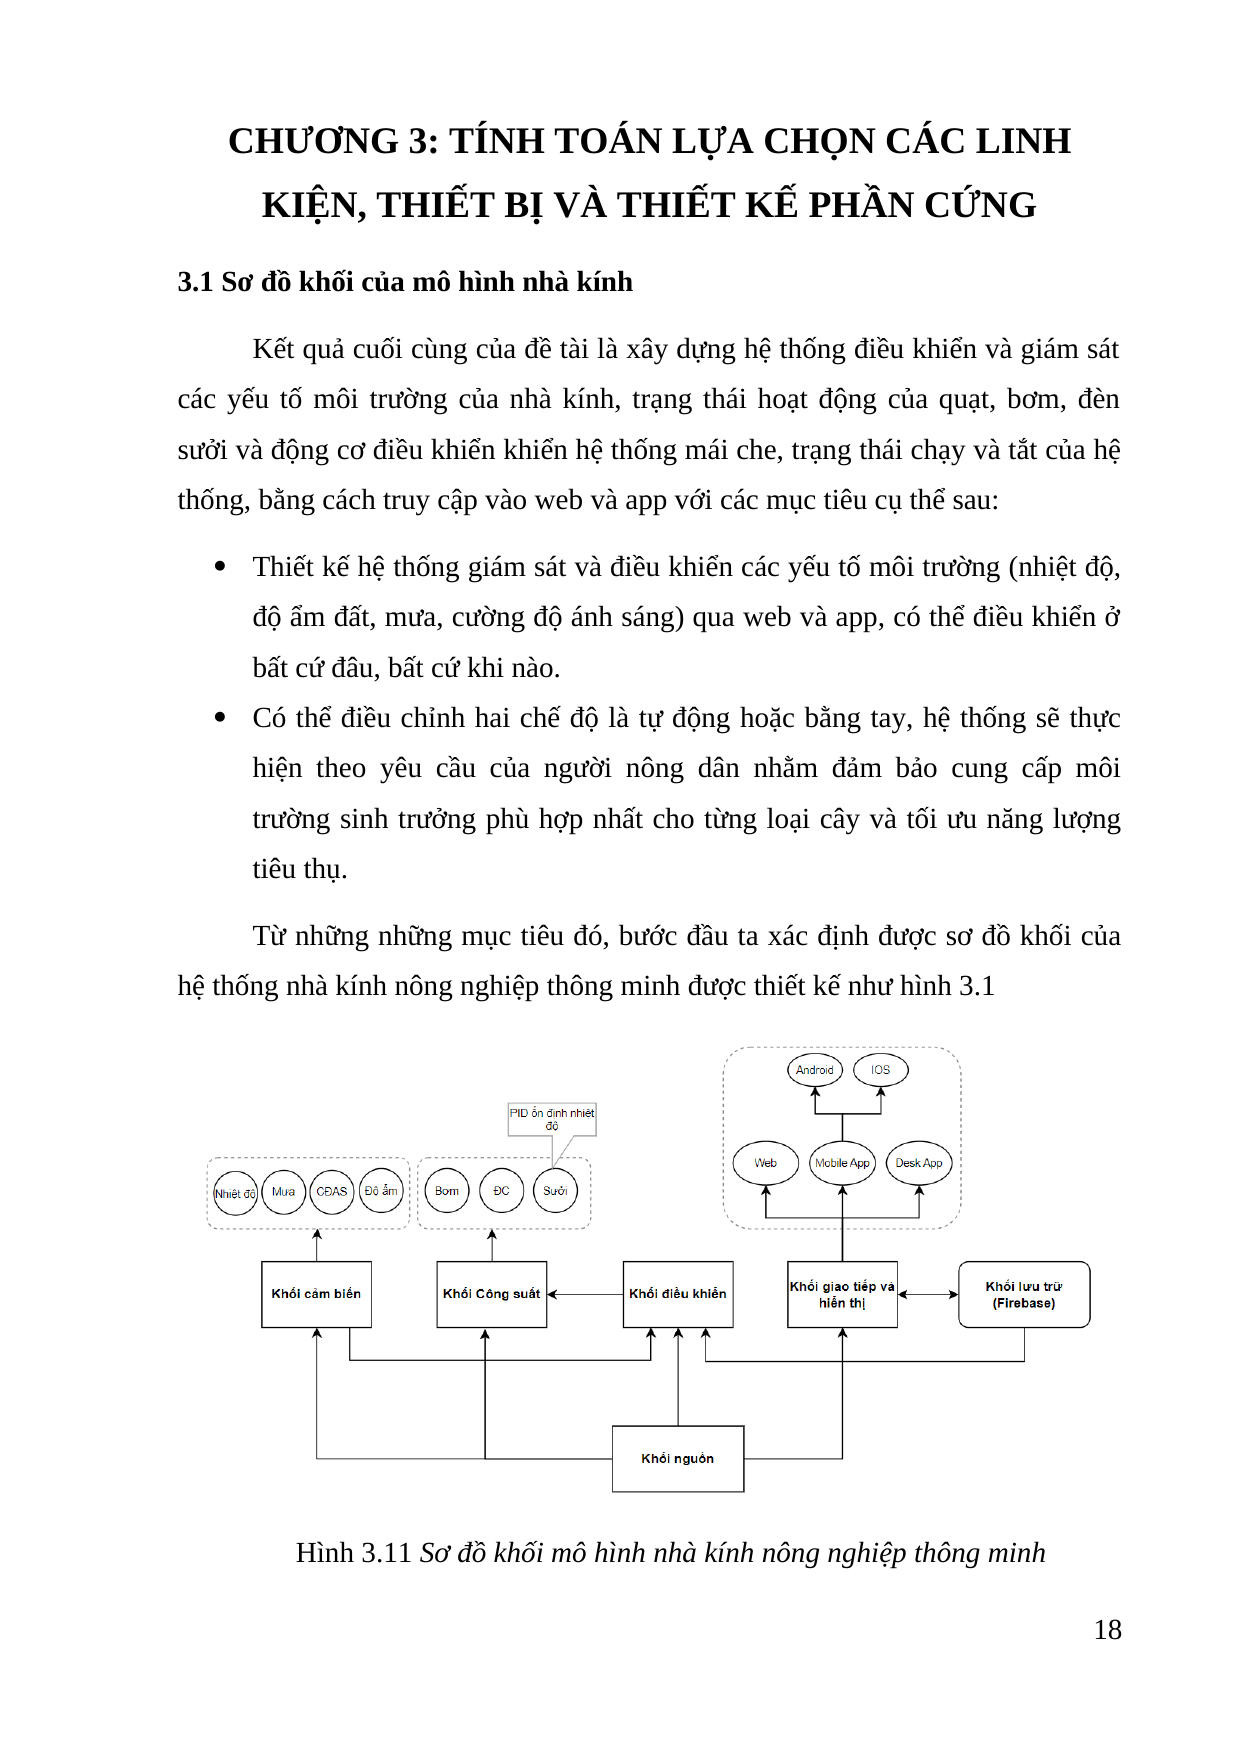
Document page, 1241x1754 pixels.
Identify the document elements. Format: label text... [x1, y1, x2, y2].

text Kết quả cuối cùng của đề tài là xây dựng hệ thống điều khiển và giám sát các yếu tố môi trường của nhà kính, trạng thái hoạt động của quạt, bơm, đèn sưởi và động cơ điều khiển khiển hệ thống mái che, trạng thái chạy và tắt của hệ thống, bằng cách truy cập vào web và app với các mục tiêu cụ thể sau: [177, 331, 1122, 516]
subtitle 3.1 Sơ đồ khối của mô hình nhà kính [177, 264, 1122, 298]
subtitle CHƯƠNG 3: TÍNH TOÁN LỰA CHỌN CÁC LINH KIỆN, THIẾT BỊ VÀ THIẾT KẾ PHẦN CỨNG [177, 118, 1122, 226]
picture [177, 1035, 1123, 1502]
list Thiết kế hệ thống giám sát và điều khiển các yếu tố môi trường (nhiệt độ, độ ẩm đất, mưa, cường độ ánh sáng) qua web và app, có thể điều khiển ở bất cứ đâu, bất cứ khi nào. [215, 549, 1122, 683]
list Có thể điều chỉnh hai chế độ là tự động hoặc bằng tay, hệ thống sẽ thực hiện theo yêu cầu của người nông dân nhằm đảm bảo cung cấp môi trường sinh trưởng phù hợp nhất cho từng loại cây và tối ưu năng lượng tiêu thụ. [215, 700, 1122, 885]
text Từ những những mục tiêu đó, bước đầu ta xác định được sơ đồ khối của hệ thống nhà kính nông nghiệp thông minh được thiết kế như hình 3.1 [177, 918, 1122, 1002]
